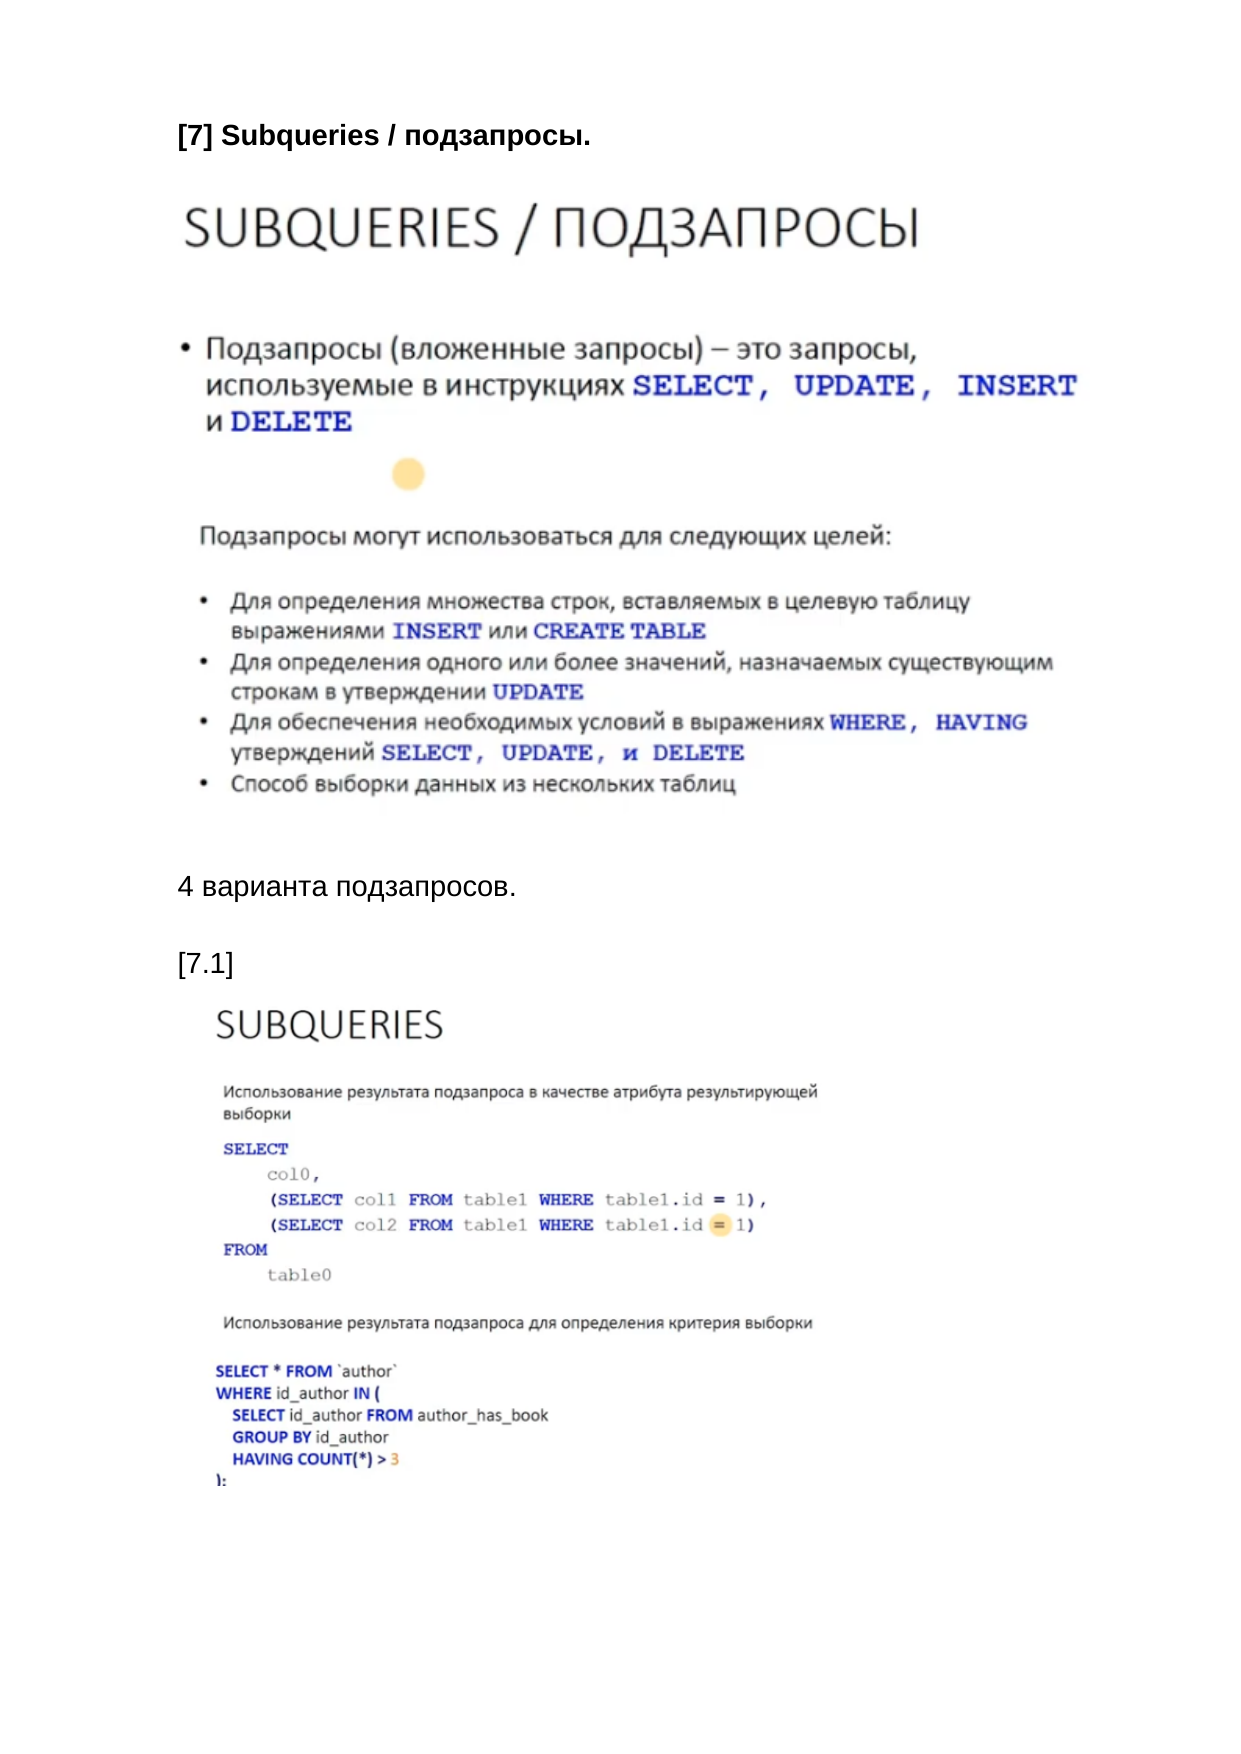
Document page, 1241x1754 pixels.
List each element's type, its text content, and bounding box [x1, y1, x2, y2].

picture [177, 194, 1090, 826]
picture [177, 983, 870, 1486]
